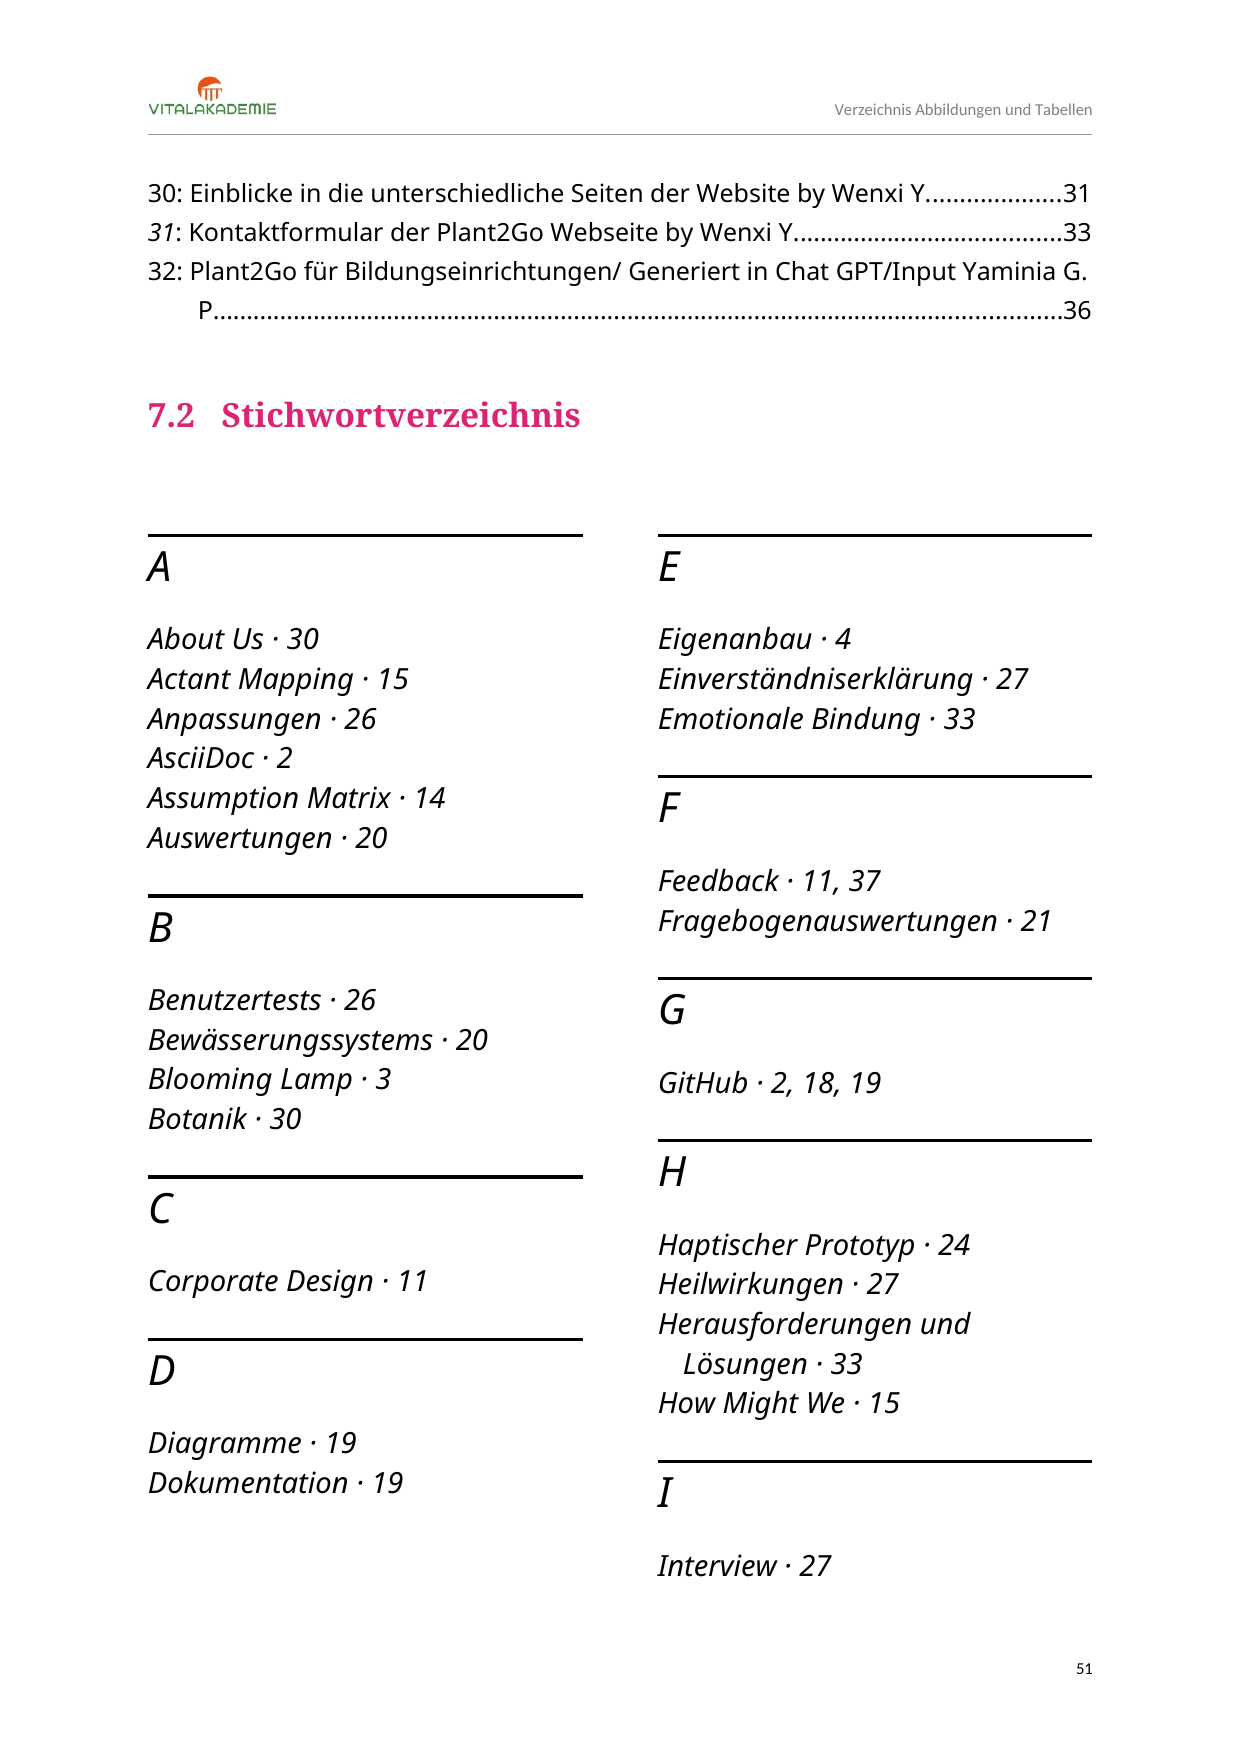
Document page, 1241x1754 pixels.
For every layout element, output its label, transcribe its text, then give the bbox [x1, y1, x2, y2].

subtitle E [658, 537, 1092, 594]
subtitle 7.2 Stichwortverzeichnis [148, 392, 1092, 438]
text 31: Kontaktformular der Plant2Go Webseite by Wenxi Y. 33 [148, 215, 1092, 249]
text Actant Mapping · 15 [148, 658, 583, 698]
text Blooming Lamp · 3 [148, 1058, 583, 1098]
text Dokumentation · 19 [148, 1462, 583, 1502]
subtitle H [658, 1142, 1092, 1199]
text AsciiDoc · 2 [148, 738, 583, 777]
text Assumption Matrix · 14 [148, 777, 583, 817]
text Auswertungen · 20 [148, 817, 583, 857]
text 32: Plant2Go für Bildungseinrichtungen/ Generiert in Chat GPT/Input Yaminia G. P. 36 [148, 254, 1092, 327]
text Anpassungen · 26 [148, 698, 583, 738]
text Einverständniserklärung · 27 [658, 658, 1092, 698]
text GitHub · 2, 18, 19 [658, 1062, 1092, 1102]
text Benutzertests · 26 [148, 979, 583, 1019]
text Bewässerungssystems · 20 [148, 1019, 583, 1058]
text Emotionale Bindung · 33 [658, 698, 1092, 738]
text Diagramme · 19 [148, 1422, 583, 1462]
text Eigenanbau · 4 [658, 619, 1092, 658]
picture [147, 75, 276, 116]
text Interview · 27 [658, 1545, 1092, 1584]
text About Us · 30 [148, 619, 583, 658]
text Haptischer Prototyp · 24 [658, 1224, 1092, 1264]
text Botanik · 30 [148, 1098, 583, 1138]
subtitle I [658, 1463, 1092, 1520]
text Heilwirkungen · 27 [658, 1264, 1092, 1303]
text Herausforderungen und Lösungen · 33 [658, 1303, 1092, 1383]
text Fragebogenauswertungen · 21 [658, 900, 1092, 939]
text Feedback · 11, 37 [658, 860, 1092, 900]
subtitle F [658, 778, 1092, 835]
subtitle G [658, 980, 1092, 1037]
subtitle A [148, 537, 583, 594]
subtitle D [148, 1341, 583, 1397]
text How Might We · 15 [658, 1383, 1092, 1422]
text 30: Einblicke in die unterschiedliche Seiten der Website by Wenxi Y. 31 [148, 176, 1092, 209]
text Corporate Design · 11 [148, 1260, 583, 1300]
subtitle C [148, 1179, 583, 1235]
subtitle B [148, 898, 583, 954]
